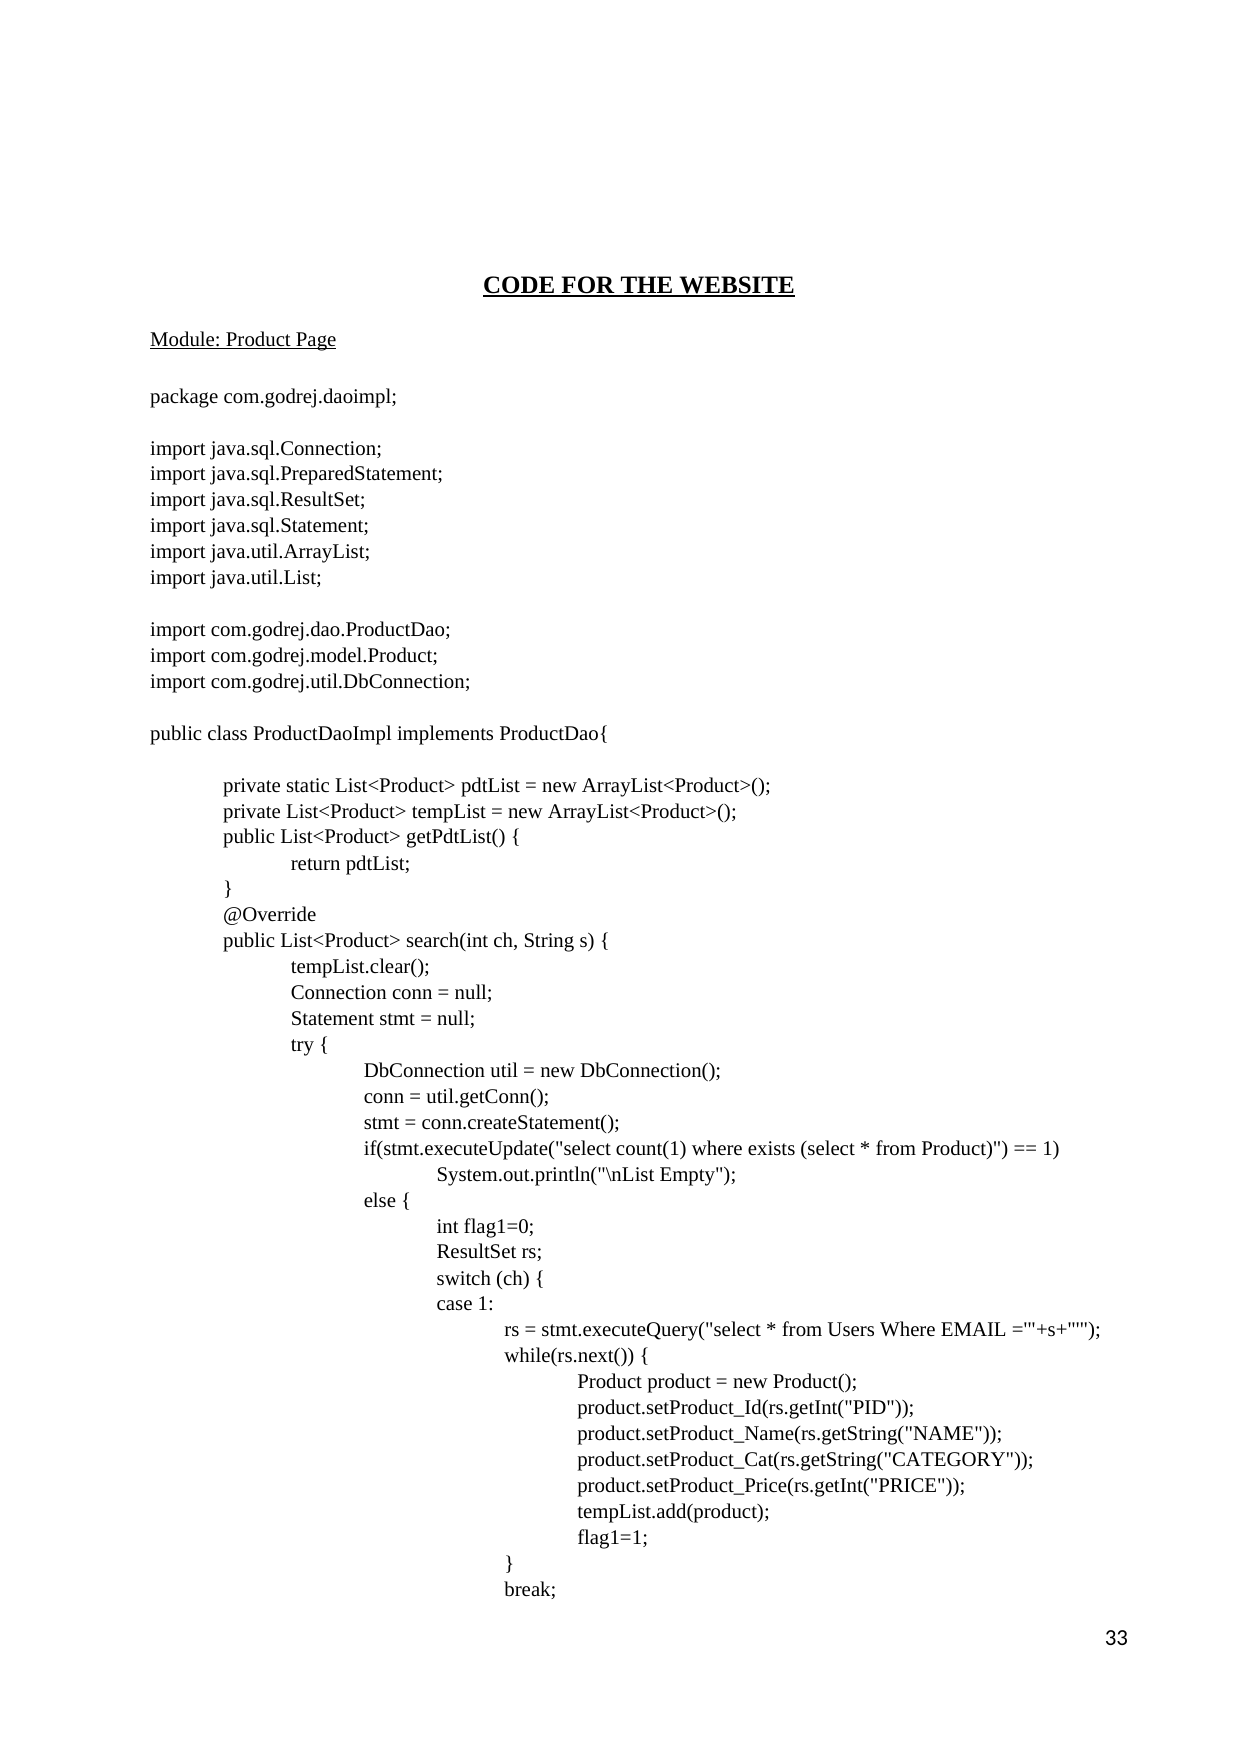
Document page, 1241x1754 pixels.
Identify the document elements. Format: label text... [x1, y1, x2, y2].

list while(rs.next()) { [150, 1343, 1128, 1367]
list stmt = conn.createStatement(); [150, 1110, 1128, 1134]
list Statement stmt = null; [150, 1006, 1128, 1030]
list product.setProduct_Id(rs.getInt("PID")); [150, 1395, 1128, 1419]
list flag1=1; [150, 1525, 1128, 1549]
list Connection conn = null; [150, 980, 1128, 1004]
list Product product = new Product(); [150, 1369, 1128, 1393]
list product.setProduct_Price(rs.getInt("PRICE")); [150, 1473, 1128, 1497]
list import java.sql.ResultSet; [150, 487, 1128, 511]
list tempList.clear(); [150, 954, 1128, 978]
list tempList.add(product); [150, 1499, 1128, 1523]
list CODE FOR THE WEBSITE [150, 270, 1128, 299]
list @Override [150, 902, 1128, 926]
list } [150, 1551, 1128, 1575]
list import java.sql.PreparedStatement; [150, 461, 1128, 485]
list rs = stmt.executeQuery("select * from Users Where EMAIL ='"+s+"'"); [150, 1317, 1128, 1341]
list Module: Product Page [150, 327, 1128, 351]
list conn = util.getConn(); [150, 1084, 1128, 1108]
list import java.sql.Connection; [150, 435, 1128, 459]
list ResultSet rs; [150, 1239, 1128, 1263]
list } [150, 876, 1128, 900]
list package com.godrej.daoimpl; [150, 383, 1128, 408]
list public List<Product> getPdtList() { [150, 824, 1128, 848]
list try { [150, 1032, 1128, 1056]
list break; [150, 1577, 1128, 1601]
list import com.godrej.model.Product; [150, 643, 1128, 667]
list public class ProductDaoImpl implements ProductDao{ [150, 721, 1128, 745]
list public List<Product> search(int ch, String s) { [150, 928, 1128, 952]
list else { [150, 1188, 1128, 1212]
list import com.godrej.dao.ProductDao; [150, 617, 1128, 641]
list product.setProduct_Cat(rs.getString("CATEGORY")); [150, 1447, 1128, 1471]
list private List<Product> tempList = new ArrayList<Product>(); [150, 798, 1128, 823]
list int flag1=0; [150, 1213, 1128, 1238]
list import com.godrej.util.DbConnection; [150, 669, 1128, 693]
list switch (ch) { [150, 1265, 1128, 1289]
list import java.util.ArrayList; [150, 539, 1128, 563]
list if(stmt.executeUpdate("select count(1) where exists (select * from Product)") == 1) [150, 1136, 1128, 1160]
list import java.util.List; [150, 565, 1128, 589]
list product.setProduct_Name(rs.getString("NAME")); [150, 1421, 1128, 1445]
list case 1: [150, 1291, 1128, 1315]
list return pdtList; [150, 850, 1128, 874]
list DbConnection util = new DbConnection(); [150, 1058, 1128, 1082]
list private static List<Product> pdtList = new ArrayList<Product>(); [150, 773, 1128, 797]
list System.out.println("\nList Empty"); [150, 1162, 1128, 1186]
list import java.sql.Statement; [150, 513, 1128, 537]
